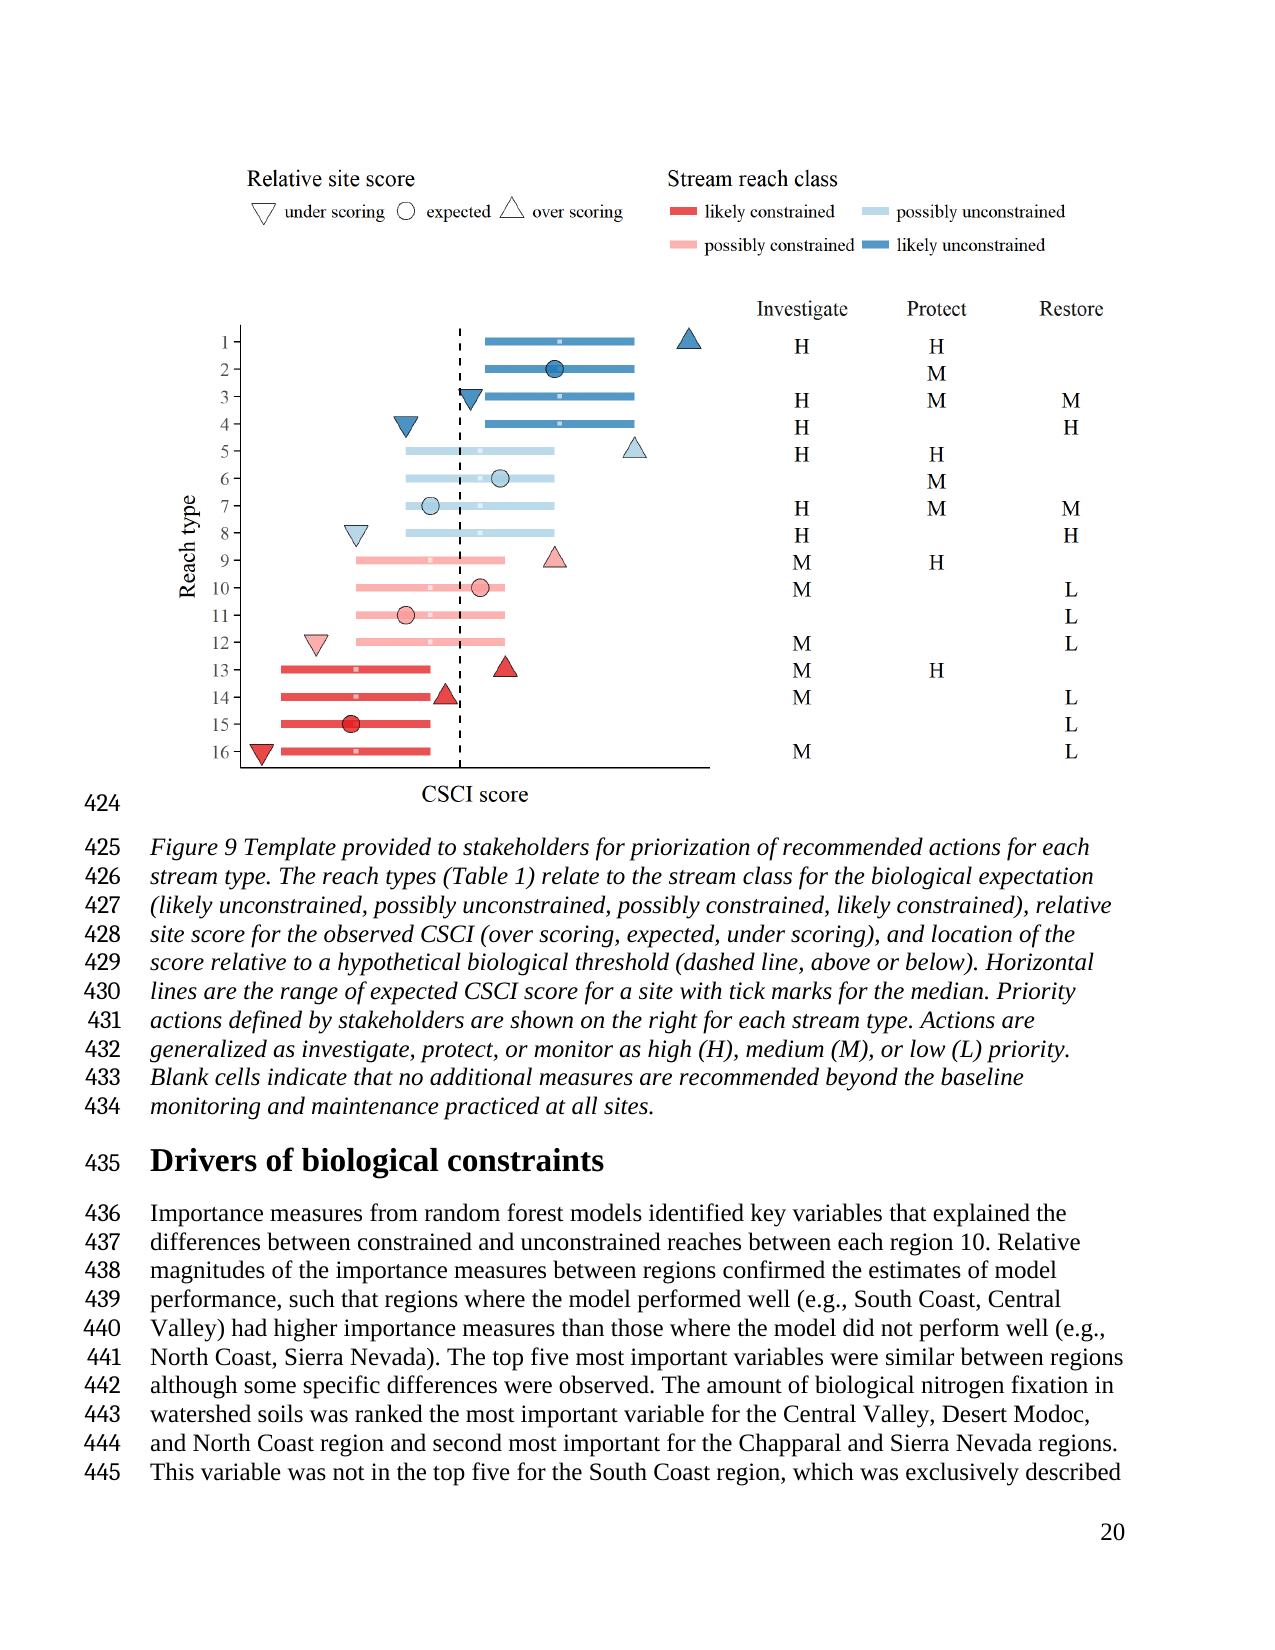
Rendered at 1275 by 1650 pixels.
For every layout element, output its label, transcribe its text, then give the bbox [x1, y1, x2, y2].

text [150, 1198, 1125, 1485]
text Figure 9 Template provided to stakeholders for priorization of recommended actions for each stream type. The reach types (Table 1) relate to the stream class for the biological expectation (likely unconstrained, possibly unconstrained, possibly constrained, likely constrained), relative site score for the observed CSCI (over scoring, expected, under scoring), and location of the score relative to a hypothetical biological threshold (dashed line, above or below). Horizontal lines are the range of expected CSCI score for a site with tick marks for the median. Priority actions defined by stakeholders are shown on the right for each stream type. Actions are generalized as investigate, protect, or monitor as high (H), medium (M), or low (L) priority. Blank cells indicate that no additional measures are recommended beyond the baseline monitoring and maintenance practiced at all sites. [150, 832, 1125, 1120]
subtitle Drivers of biological constraints [150, 1141, 1125, 1179]
picture [168, 150, 1144, 812]
